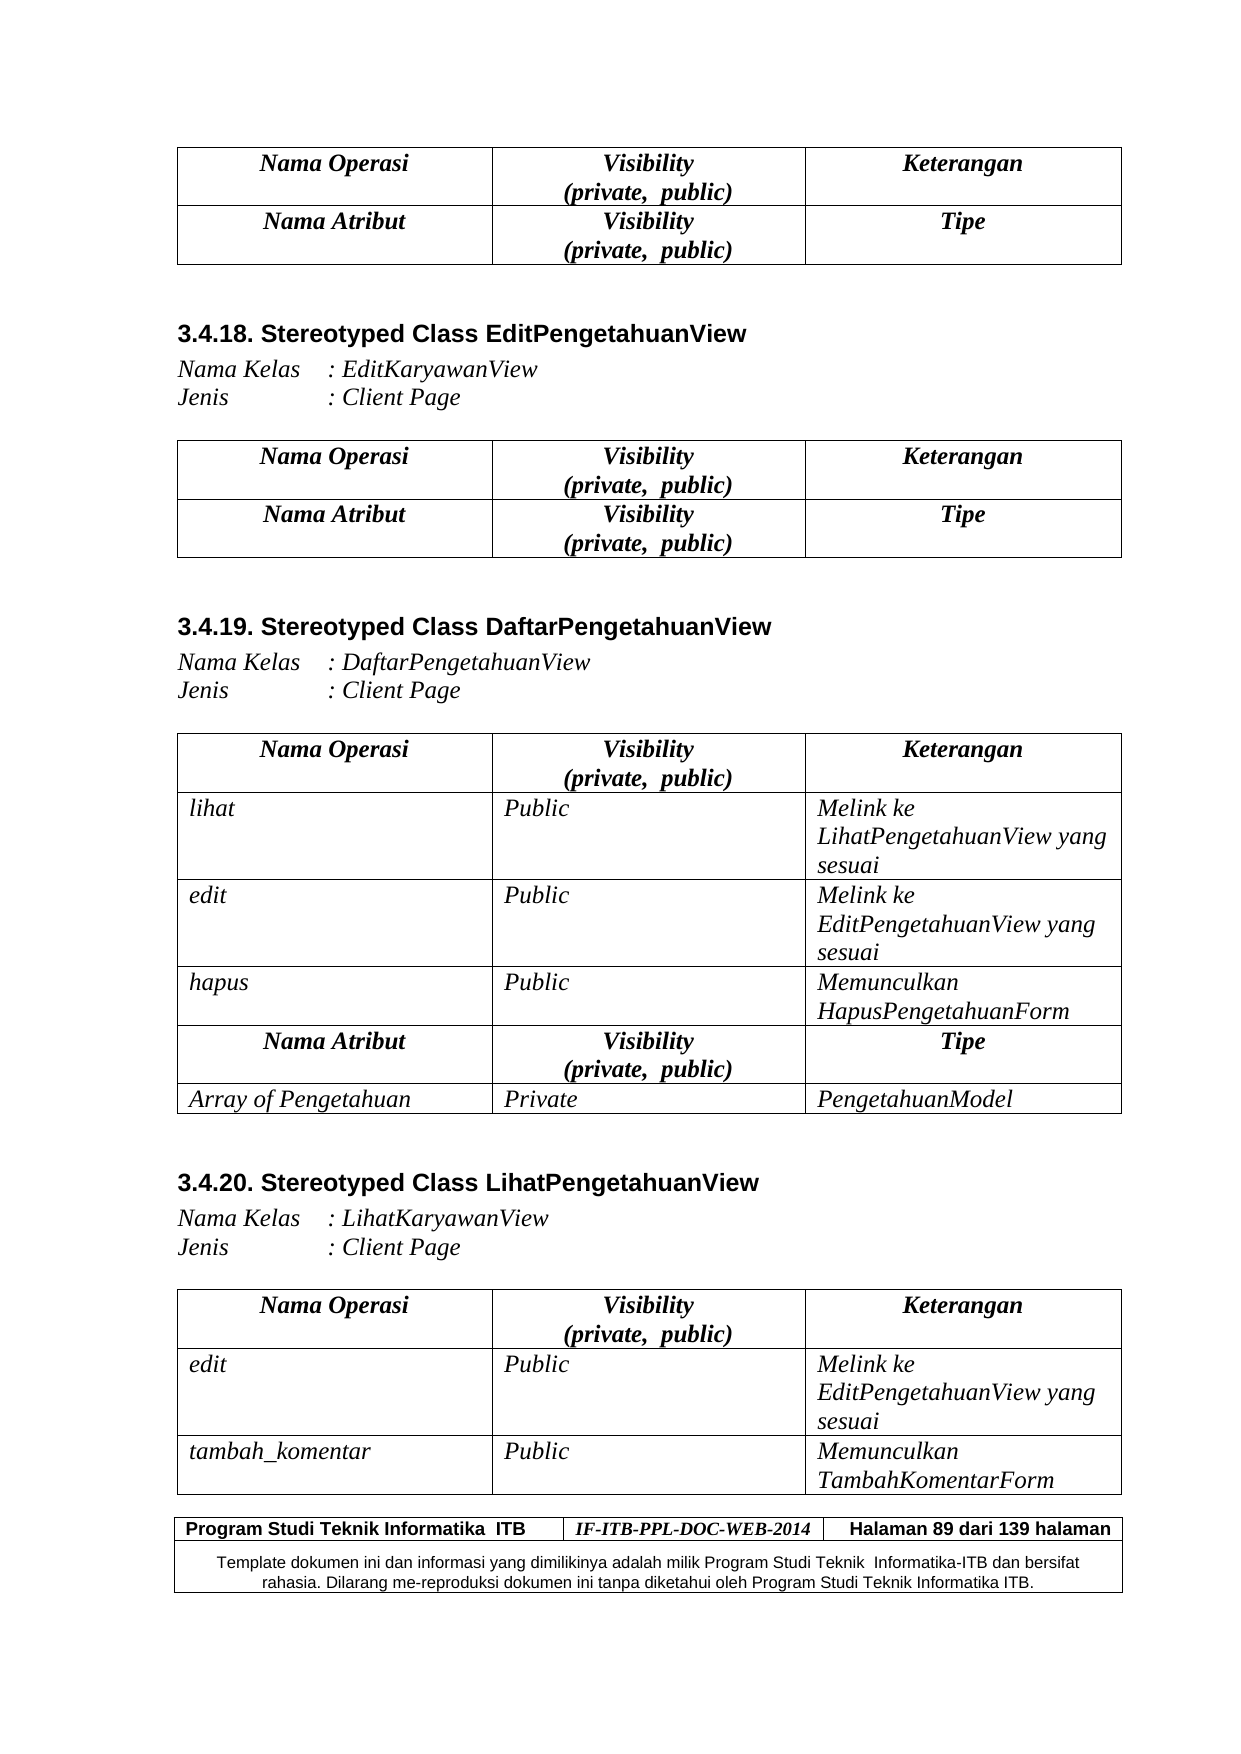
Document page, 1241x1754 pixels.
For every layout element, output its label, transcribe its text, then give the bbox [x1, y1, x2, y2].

text Jenis : Client Page [177, 382, 1122, 411]
text Nama Kelas : LihatKaryawanView [177, 1203, 1122, 1232]
table_cell Visibility (private, public) [493, 206, 805, 264]
table_cell Public [493, 967, 805, 1025]
table_cell Nama Atribut [178, 206, 492, 264]
table_cell Memunculkan TambahKomentarForm [806, 1436, 1121, 1493]
table_cell Public [493, 793, 805, 879]
table_cell Public [493, 880, 805, 966]
table_header Nama Operasi [178, 1290, 492, 1348]
table_cell Array of Pengetahuan [178, 1084, 492, 1113]
text Nama Kelas : DaftarPengetahuanView [177, 647, 1122, 676]
text Jenis : Client Page [177, 1232, 1122, 1260]
table_cell Nama Atribut [178, 1026, 492, 1083]
table_header Keterangan [806, 441, 1121, 498]
table_header Visibility (private, public) [493, 1290, 805, 1348]
table_cell Melink ke LihatPengetahuanView yang sesuai [806, 793, 1121, 879]
table_cell tambah_komentar [178, 1436, 492, 1493]
table_cell lihat [178, 793, 492, 879]
text Jenis : Client Page [177, 676, 1122, 704]
table_header Visibility (private, public) [493, 734, 805, 792]
table_cell edit [178, 1349, 492, 1435]
subtitle 3.4.18. Stereotyped Class EditPengetahuanView [177, 319, 1122, 347]
table_cell Visibility (private, public) [493, 500, 805, 557]
subtitle 3.4.20. Stereotyped Class LihatPengetahuanView [177, 1168, 1122, 1197]
table_header Keterangan [806, 734, 1121, 792]
table_cell Public [493, 1436, 805, 1493]
table_cell Tipe [806, 206, 1121, 264]
table_header Nama Operasi [178, 441, 492, 498]
table_header Nama Operasi [178, 148, 492, 205]
table_cell Visibility (private, public) [493, 1026, 805, 1083]
table_cell edit [178, 880, 492, 966]
table_header Visibility (private, public) [493, 148, 805, 205]
table_header Nama Operasi [178, 734, 492, 792]
table_header Keterangan [806, 1290, 1121, 1348]
table_cell Public [493, 1349, 805, 1435]
table_cell Tipe [806, 1026, 1121, 1083]
table_cell PengetahuanModel [806, 1084, 1121, 1113]
table_cell Melink ke EditPengetahuanView yang sesuai [806, 1349, 1121, 1435]
table_cell Memunculkan HapusPengetahuanForm [806, 967, 1121, 1025]
table_cell Tipe [806, 500, 1121, 557]
text Nama Kelas : EditKaryawanView [177, 354, 1122, 382]
table_cell Private [493, 1084, 805, 1113]
table_cell Melink ke EditPengetahuanView yang sesuai [806, 880, 1121, 966]
subtitle 3.4.19. Stereotyped Class DaftarPengetahuanView [177, 612, 1122, 641]
table_header Visibility (private, public) [493, 441, 805, 498]
table_header Keterangan [806, 148, 1121, 205]
table_cell hapus [178, 967, 492, 1025]
table_cell Nama Atribut [178, 500, 492, 557]
